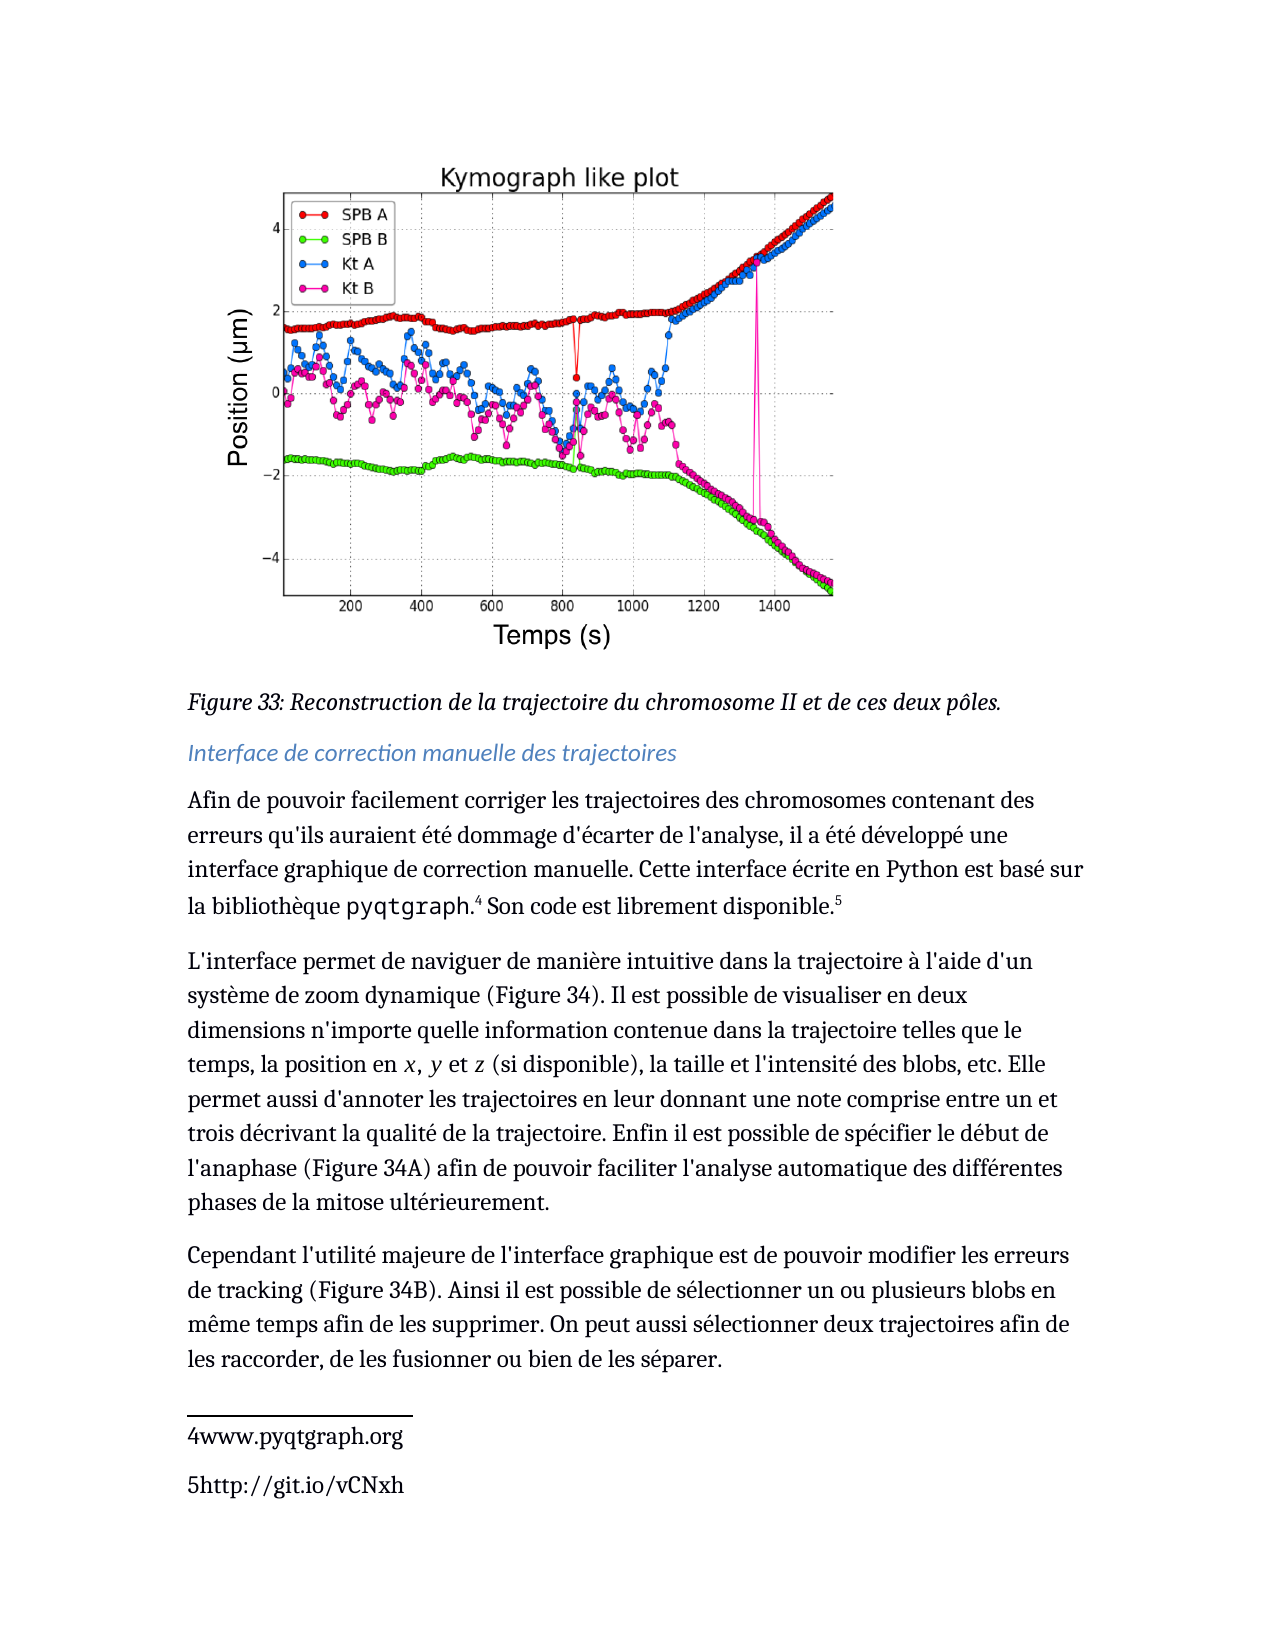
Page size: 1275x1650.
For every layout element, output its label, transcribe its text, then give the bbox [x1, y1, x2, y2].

text L'interface permet de naviguer de manière intuitive dans la trajectoire à l'aide d'un système de zoom dynamique (Figure 34). Il est possible de visualiser en deux dimensions n'importe quelle information contenue dans la trajectoire telles que le temps, la position en , et (si disponible), la taille et l'intensité des blobs, etc. Elle permet aussi d'annoter les trajectoires en leur donnant une note comprise entre un et trois décrivant la qualité de la trajectoire. Enfin il est possible de spécifier le début de l'anaphase (Figure 34A) afin de pouvoir faciliter l'analyse automatique des différentes phases de la mitose ultérieurement. [187, 947, 1087, 1217]
text Cependant l'utilité majeure de l'interface graphique est de pouvoir modifier les erreurs de tracking (Figure 34B). Ainsi il est possible de sélectionner un ou plusieurs blobs en même temps afin de les supprimer. On peut aussi sélectionner deux trajectoires afin de les raccorder, de les fusionner ou bien de les séparer. [187, 1241, 1087, 1373]
picture [206, 150, 850, 667]
text Afin de pouvoir facilement corriger les trajectoires des chromosomes contenant des erreurs qu'ils auraient été dommage d'écarter de l'analyse, il a été développé une interface graphique de correction manuelle. Cette interface écrite en Python est basé sur la bibliothèque pyqtgraph. Son code est librement disponible. [187, 786, 1087, 922]
text Figure 33: Reconstruction de la trajectoire du chromosome II et de ces deux pôles. [187, 687, 1087, 716]
subtitle Interface de correction manuelle des trajectoires [187, 737, 1087, 768]
